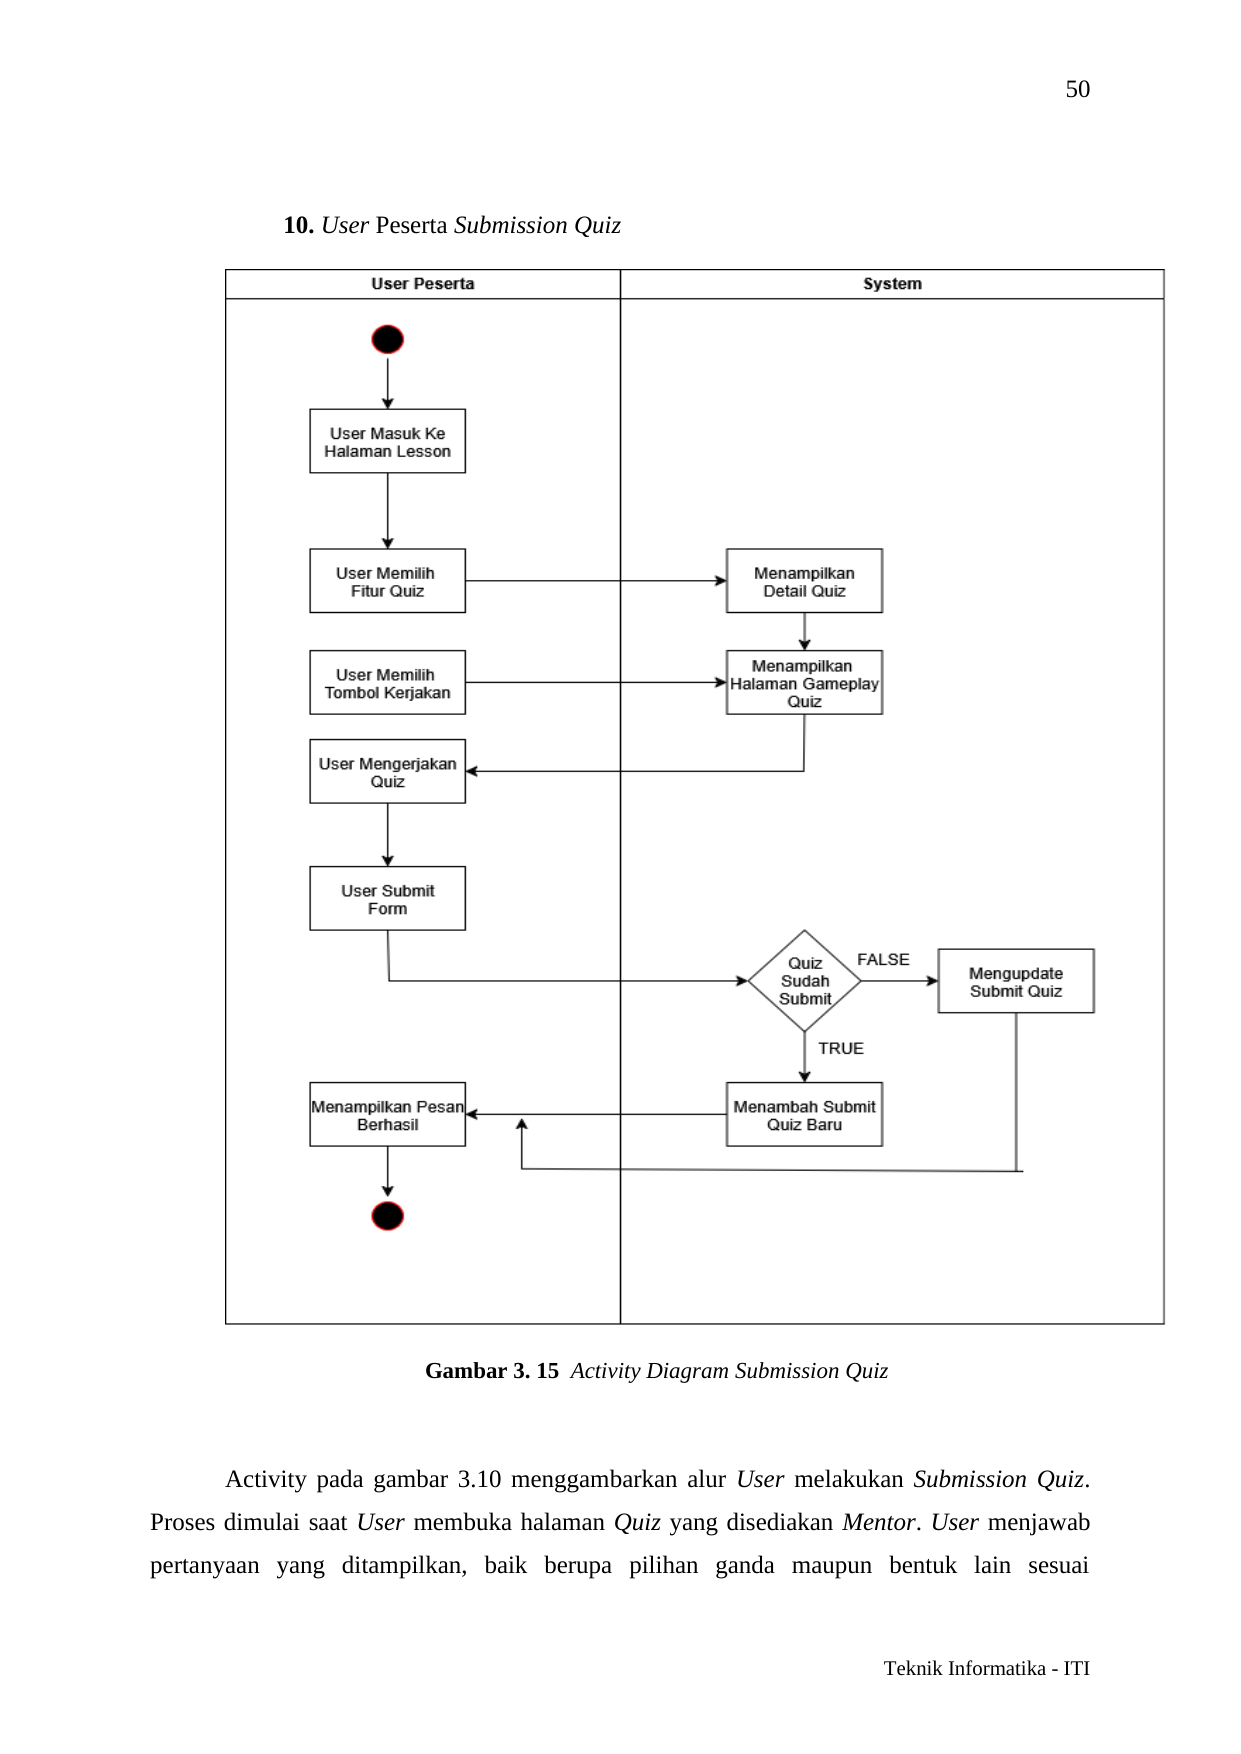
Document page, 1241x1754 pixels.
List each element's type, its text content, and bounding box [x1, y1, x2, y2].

text Gambar 3. 15 Activity Diagram Submission Quiz [150, 1357, 1090, 1383]
list User Peserta Submission Quiz [283, 210, 1090, 238]
picture [225, 269, 1166, 1326]
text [150, 1464, 1090, 1579]
